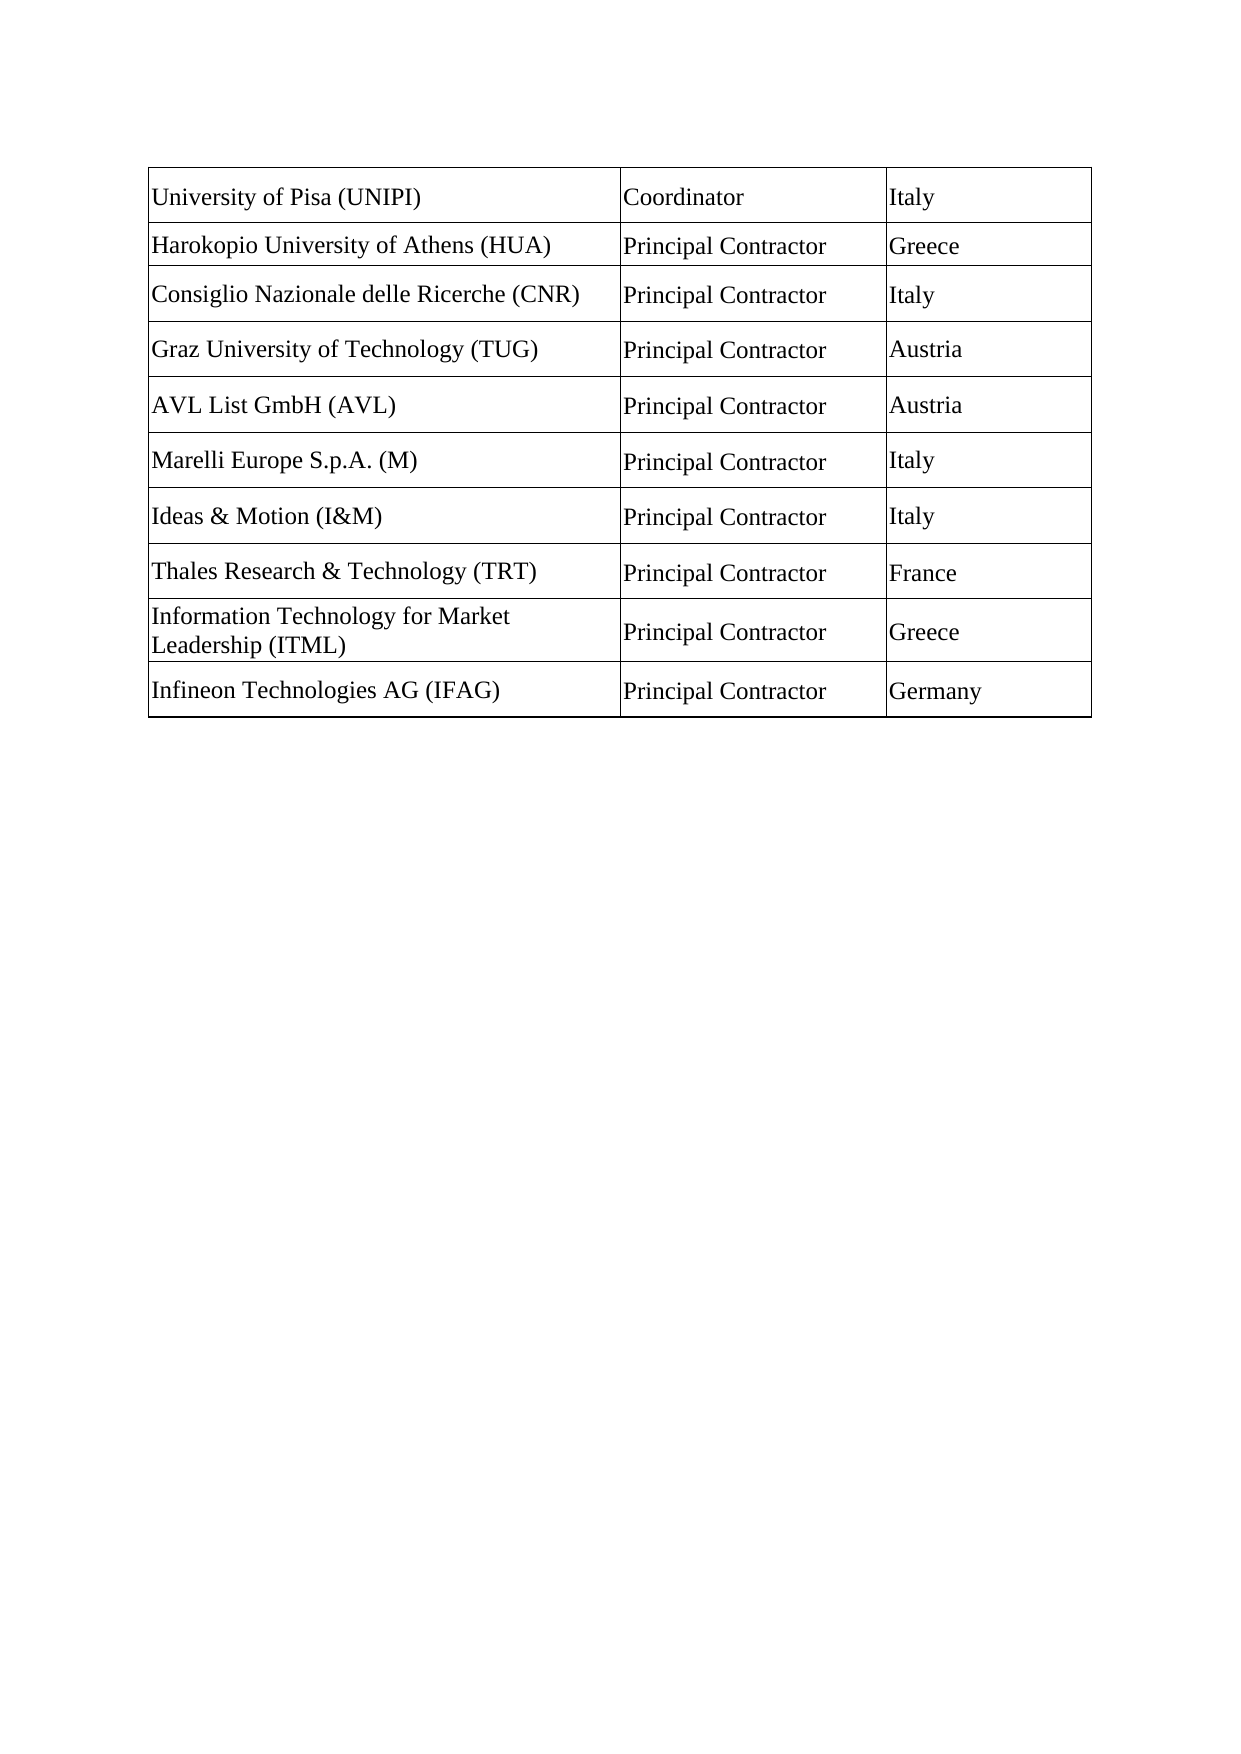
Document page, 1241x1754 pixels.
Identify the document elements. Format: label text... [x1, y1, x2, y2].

table_cell Principal Contractor [621, 599, 886, 661]
table_cell Italy [887, 266, 1091, 321]
table_cell Thales Research & Technology (TRT) [149, 544, 620, 598]
table_cell Graz University of Technology (TUG) [149, 322, 620, 376]
table_cell Austria [887, 377, 1091, 432]
table_cell Greece [887, 223, 1091, 265]
table_cell Consiglio Nazionale delle Ricerche (CNR) [149, 266, 620, 321]
table_cell Principal Contractor [621, 488, 886, 543]
table_cell Principal Contractor [621, 377, 886, 432]
table_cell Principal Contractor [621, 544, 886, 598]
table_cell France [887, 544, 1091, 598]
table_cell Harokopio University of Athens (HUA) [149, 223, 620, 265]
table_cell Austria [887, 322, 1091, 376]
table_cell Principal Contractor [621, 266, 886, 321]
table_cell Italy [887, 488, 1091, 543]
table_cell Ideas & Motion (I&M) [149, 488, 620, 543]
table_header Italy [887, 168, 1091, 222]
table_cell Italy [887, 433, 1091, 487]
table_cell Principal Contractor [621, 223, 886, 265]
table_cell Information Technology for Market Leadership (ITML) [149, 599, 620, 661]
table_cell Principal Contractor [621, 433, 886, 487]
table_cell AVL List GmbH (AVL) [149, 377, 620, 432]
table_cell Greece [887, 599, 1091, 661]
table_cell Germany [887, 662, 1091, 716]
table_cell Marelli Europe S.p.A. (M) [149, 433, 620, 487]
table_cell Infineon Technologies AG (IFAG) [149, 662, 620, 716]
table_header Coordinator [621, 168, 886, 222]
table_cell Principal Contractor [621, 322, 886, 376]
table_cell Principal Contractor [621, 662, 886, 716]
table_header University of Pisa (UNIPI) [149, 168, 620, 222]
